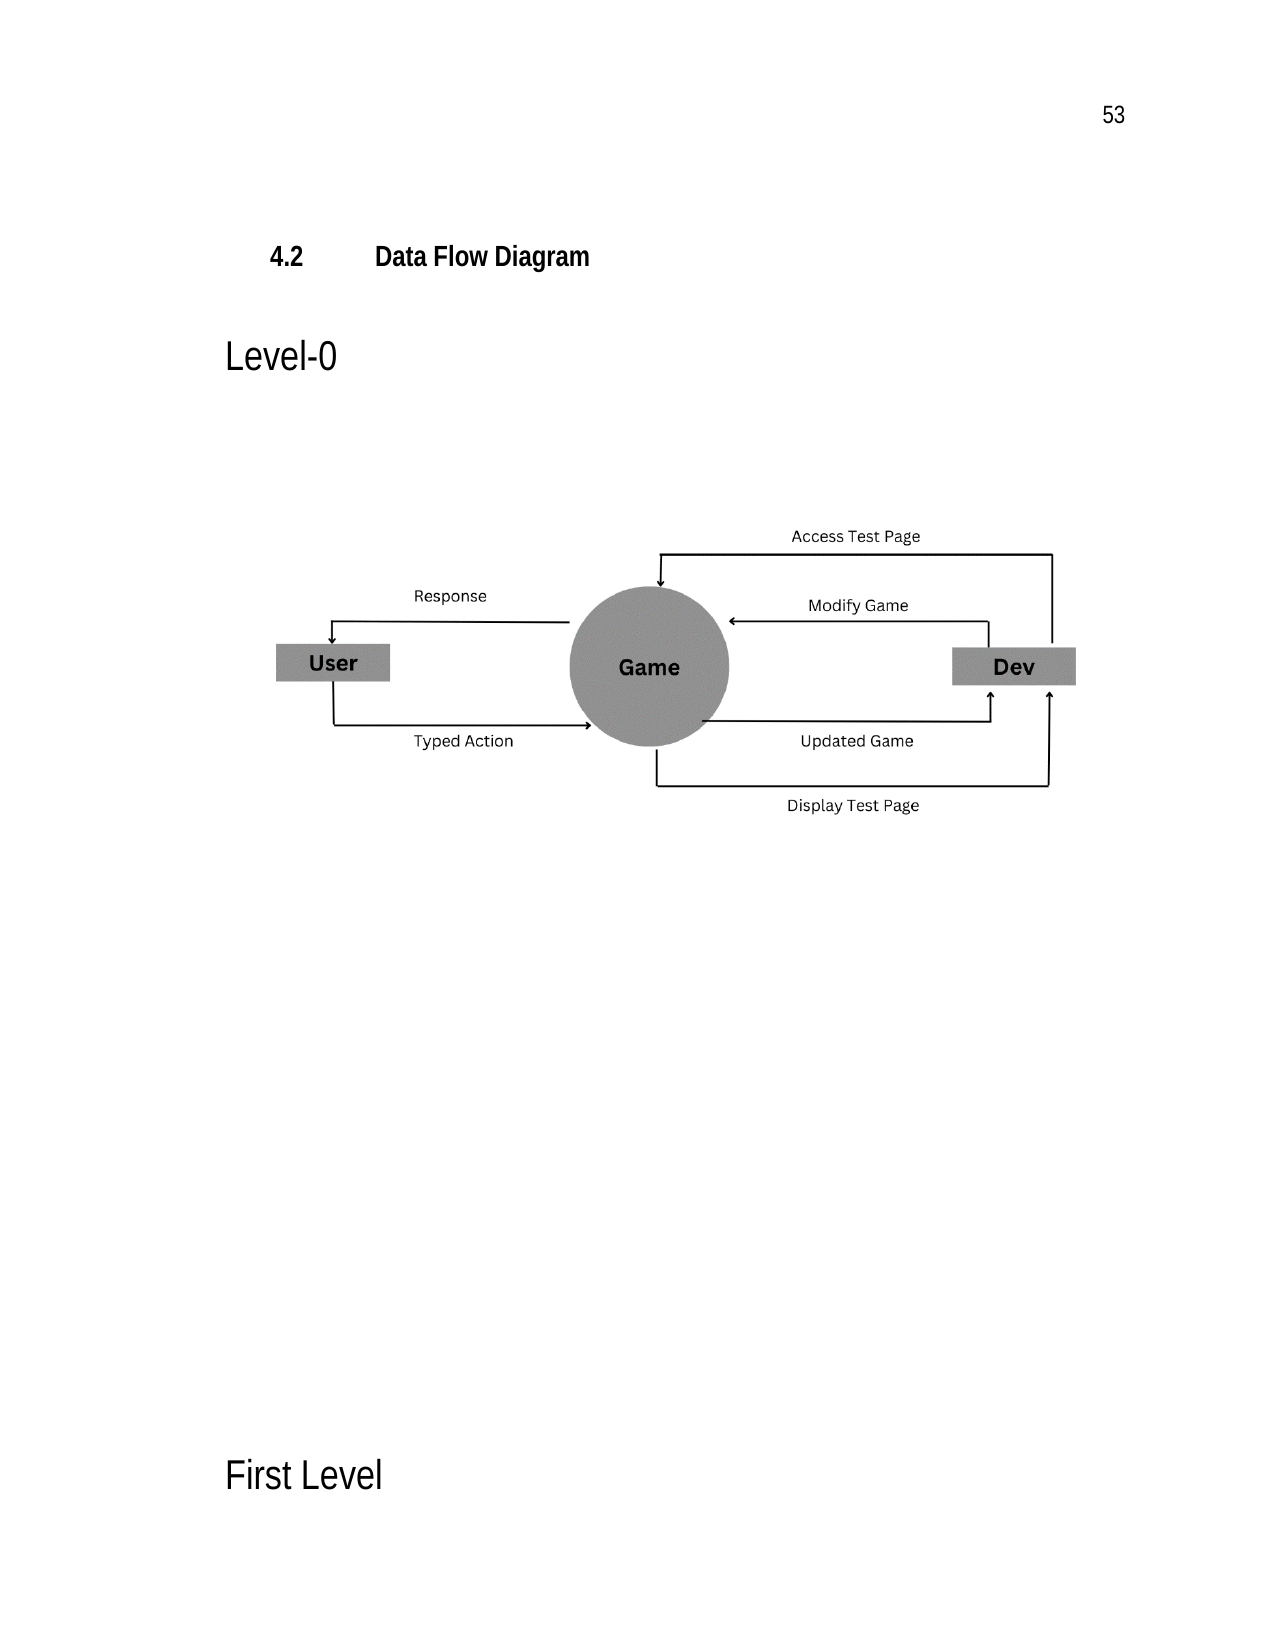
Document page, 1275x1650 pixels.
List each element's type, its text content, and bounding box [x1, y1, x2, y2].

subtitle Data Flow Diagram [270, 239, 1125, 273]
text Level-0 [225, 331, 1125, 407]
text First Level [225, 1450, 1125, 1498]
picture [225, 407, 1125, 915]
